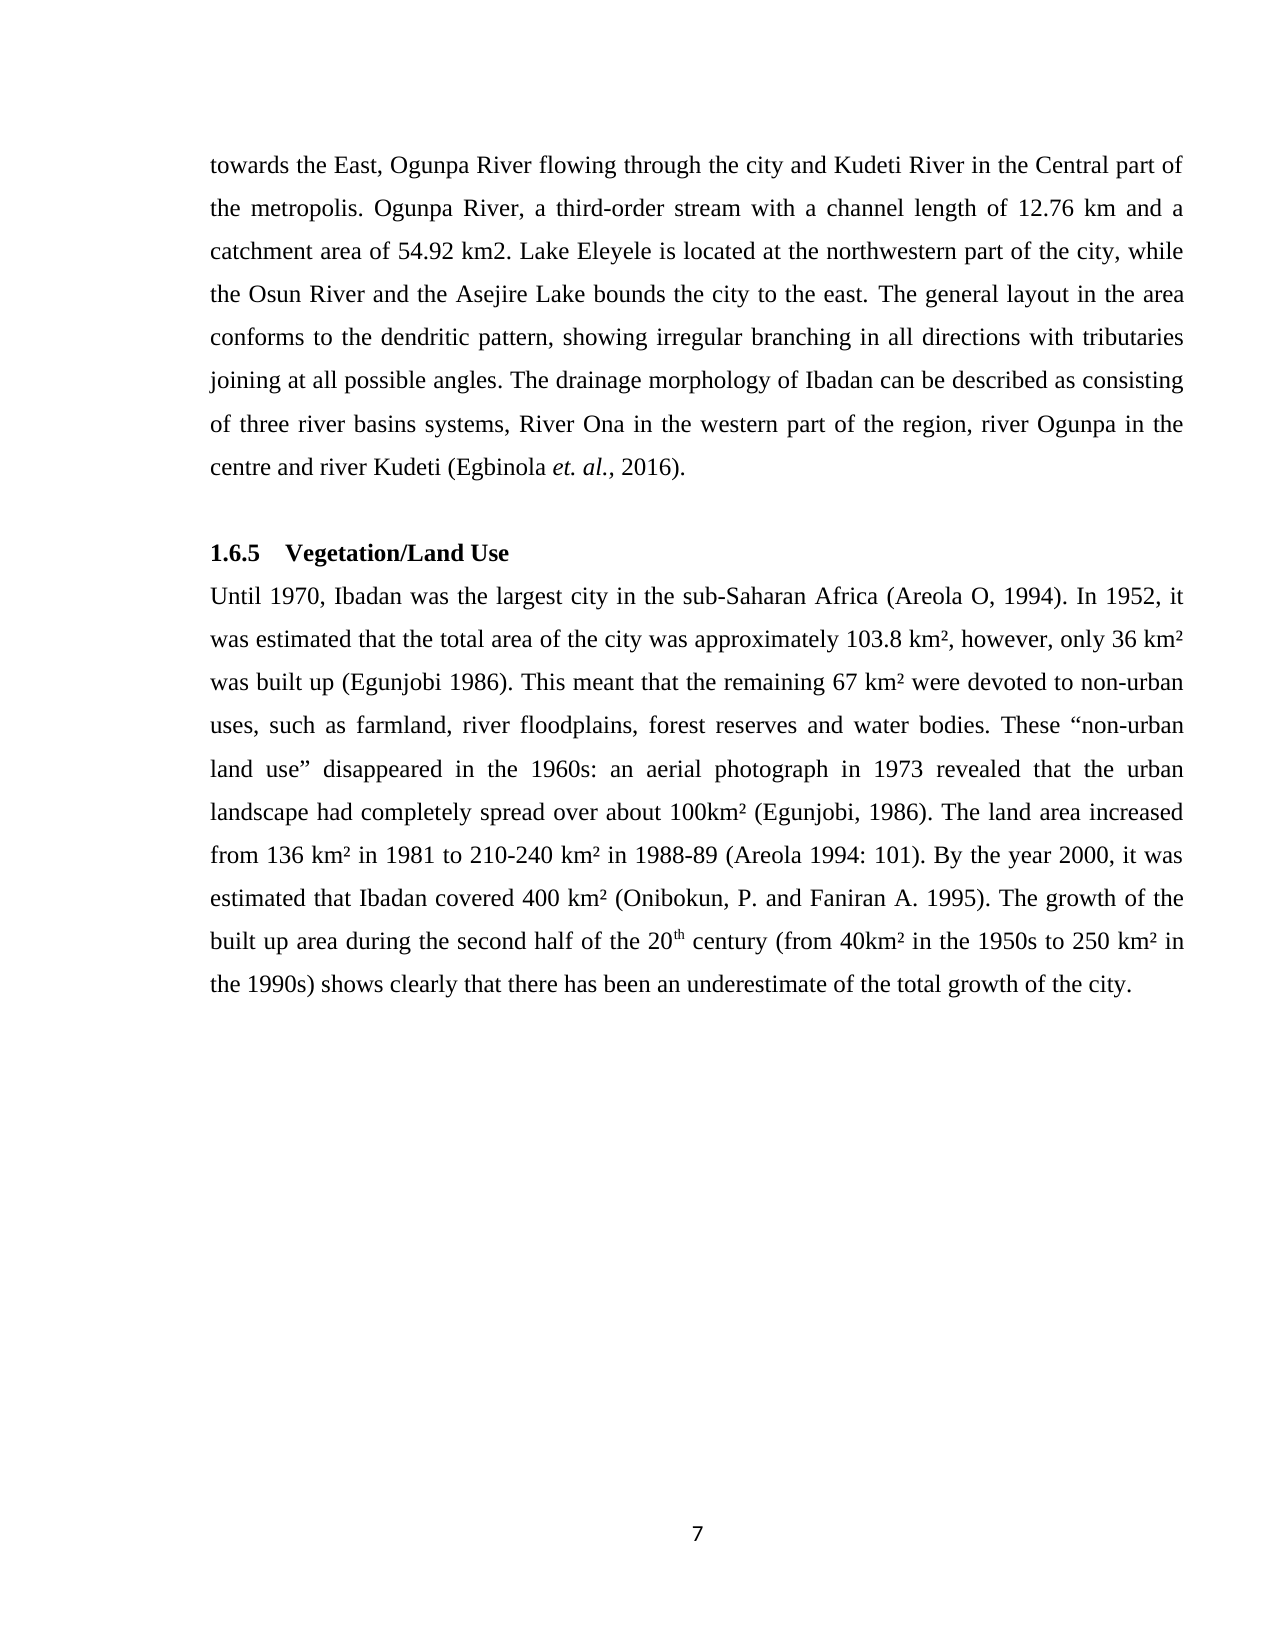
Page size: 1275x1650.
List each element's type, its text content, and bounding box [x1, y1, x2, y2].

text Until 1970, Ibadan was the largest city in the sub-Saharan Africa (Areola O, 1994). In 1952, it was estimated that the total area of the city was approximately 103.8 km², however, only 36 km² was built up (Egunjobi 1986). This meant that the remaining 67 km² were devoted to non-urban uses, such as farmland, river floodplains, forest reserves and water bodies. These “non-urban land use” disappeared in the 1960s: an aerial photograph in 1973 revealed that the urban landscape had completely spread over about 100km² (Egunjobi, 1986). The land area increased from 136 km² in 1981 to 210-240 km² in 1988-89 (Areola 1994: 101). By the year 2000, it was estimated that Ibadan covered 400 km² (Onibokun, P. and Faniran A. 1995). The growth of the built up area during the second half of the 20th century (from 40km² in the 1950s to 250 km² in the 1990s) shows clearly that there has been an underestimate of the total growth of the city. [210, 581, 1185, 998]
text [210, 150, 1185, 481]
text 1.6.5 Vegetation/Land Use [210, 538, 1185, 567]
